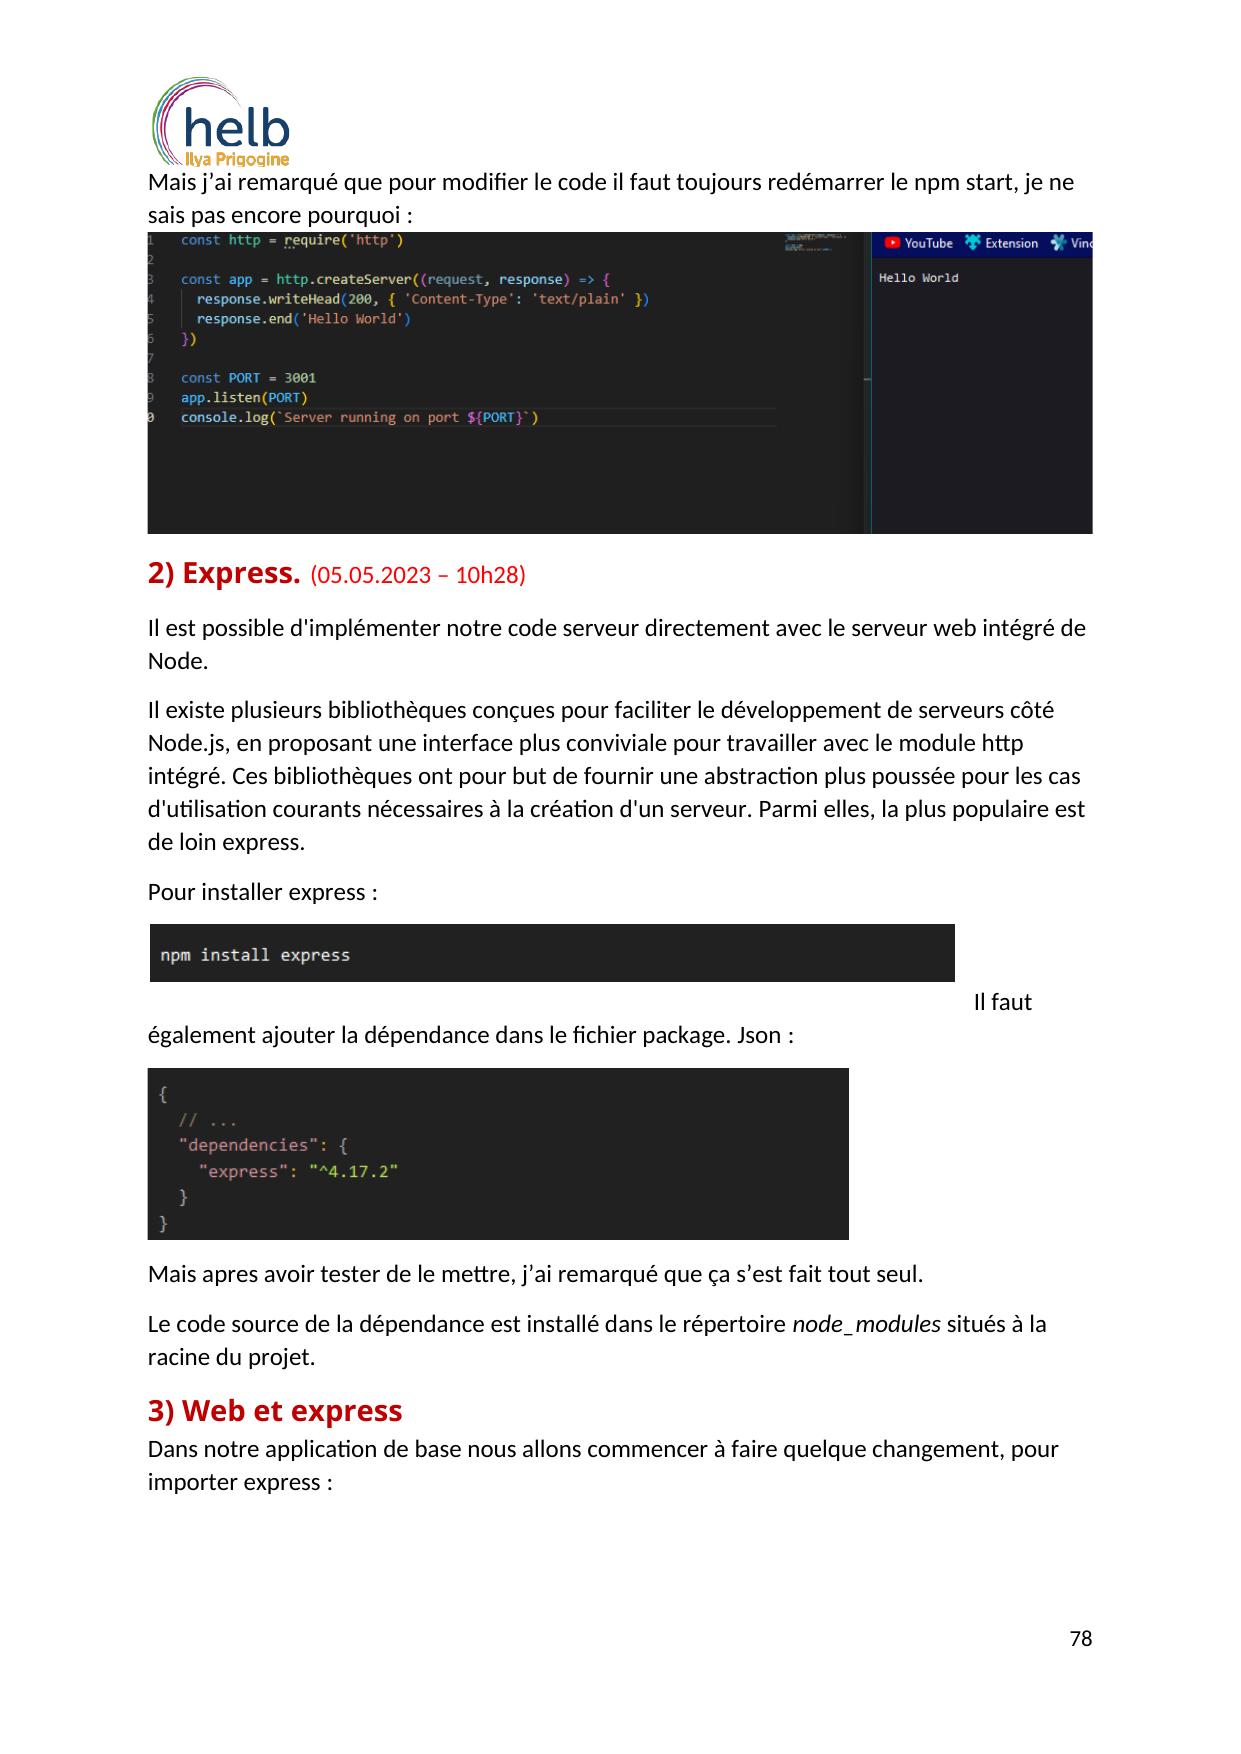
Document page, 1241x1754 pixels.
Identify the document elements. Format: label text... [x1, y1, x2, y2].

text Il existe plusieurs bibliothèques conçues pour faciliter le développement de serveurs côté Node.js, en proposant une interface plus conviviale pour travailler avec le module http intégré. Ces bibliothèques ont pour but de fournir une abstraction plus poussée pour les cas d'utilisation courants nécessaires à la création d'un serveur. Parmi elles, la plus populaire est de loin express. [148, 694, 1092, 857]
subtitle 3) Web et express [148, 1391, 1092, 1430]
text Mais apres avoir tester de le mettre, j’ai remarqué que ça s’est fait tout seul. [148, 1258, 1092, 1289]
text Pour installer express : [148, 876, 1092, 906]
picture [148, 924, 954, 981]
text Il faut également ajouter la dépendance dans le fichier package. Json : [148, 986, 1092, 1049]
text 2) Express. (05.05.2023 – 10h28) [148, 552, 1092, 592]
text Dans notre application de base nous allons commencer à faire quelque changement, pour importer express : [148, 1433, 1092, 1497]
picture [147, 232, 1093, 534]
text Il est possible d'implémenter notre code serveur directement avec le serveur web intégré de Node. [148, 612, 1092, 675]
picture [147, 73, 296, 167]
text Le code source de la dépendance est installé dans le répertoire node_modules situés à la racine du projet. [148, 1308, 1092, 1372]
text Mais j’ai remarqué que pour modifier le code il faut toujours redémarrer le npm start, je ne sais pas encore pourquoi : [148, 166, 1092, 232]
picture [147, 1068, 849, 1240]
